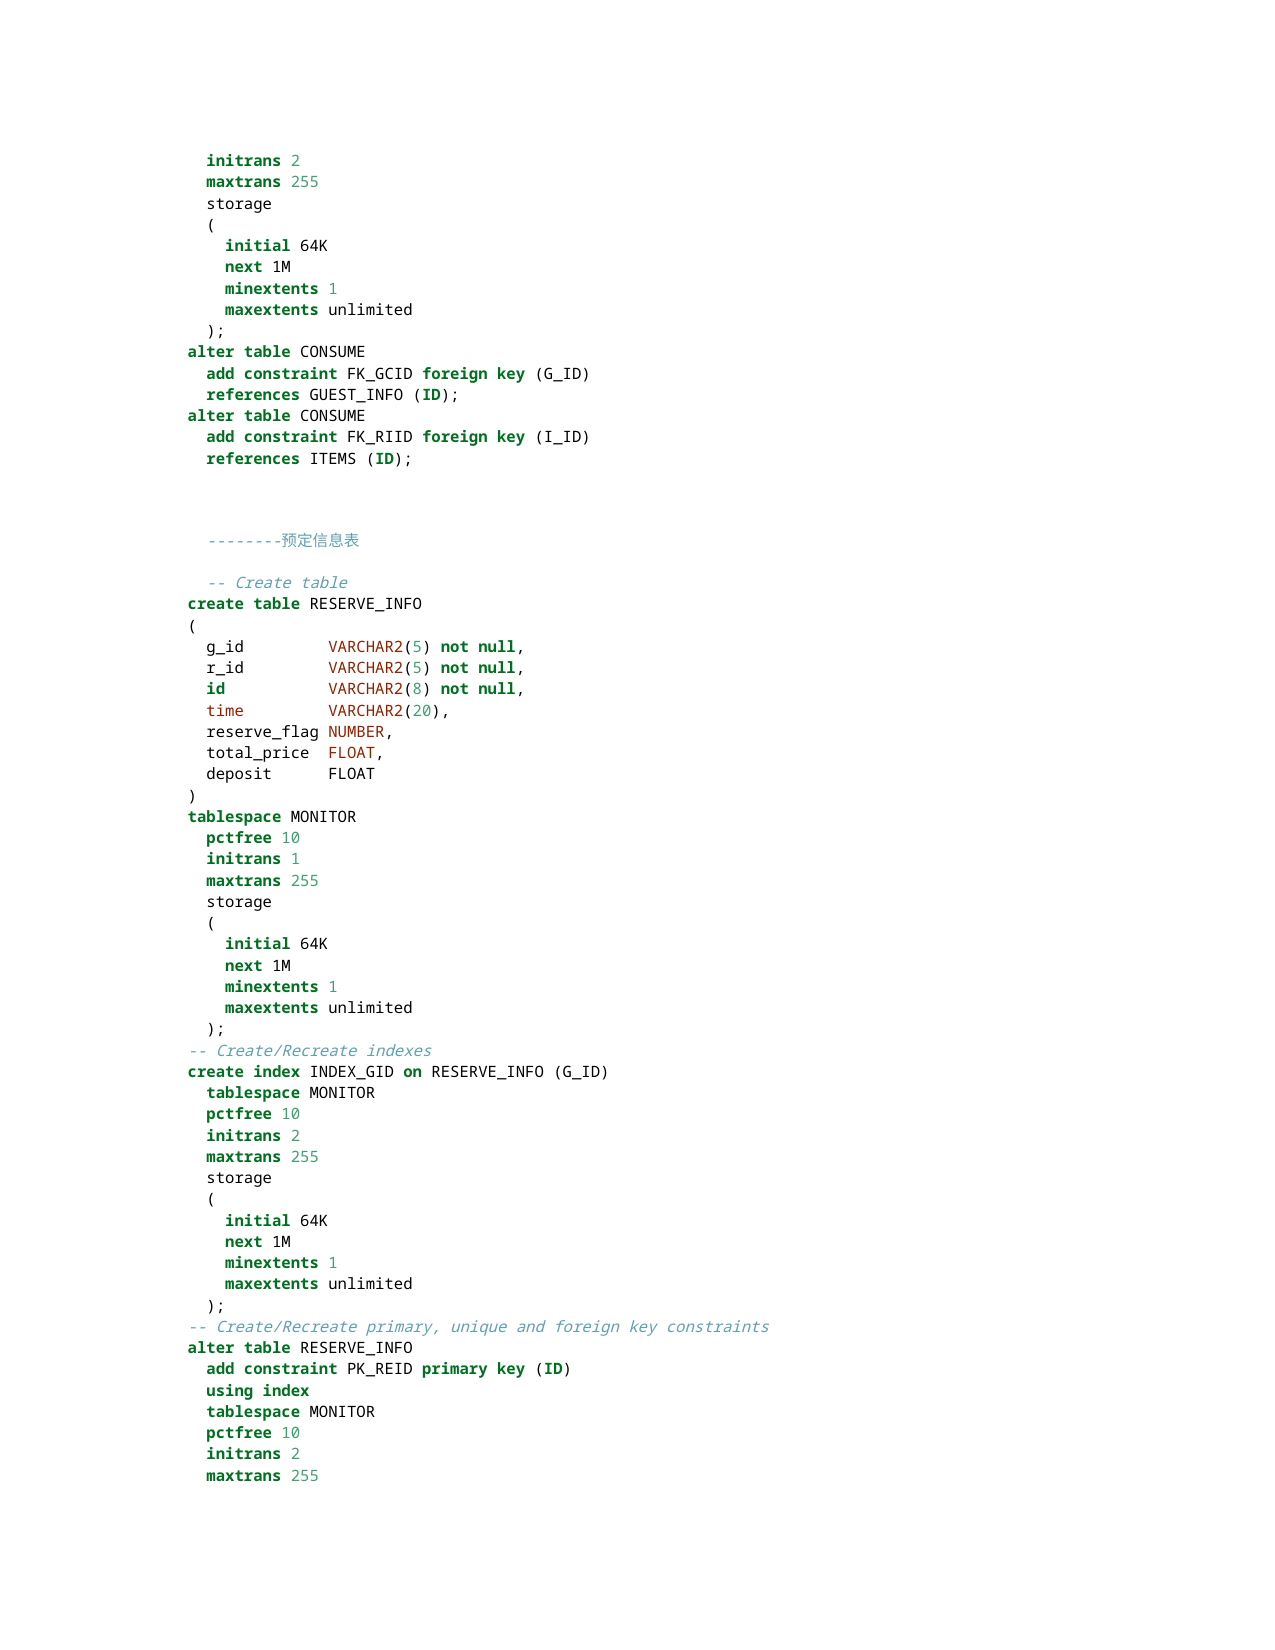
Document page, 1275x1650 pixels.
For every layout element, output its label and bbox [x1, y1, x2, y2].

text [187, 150, 1087, 1486]
